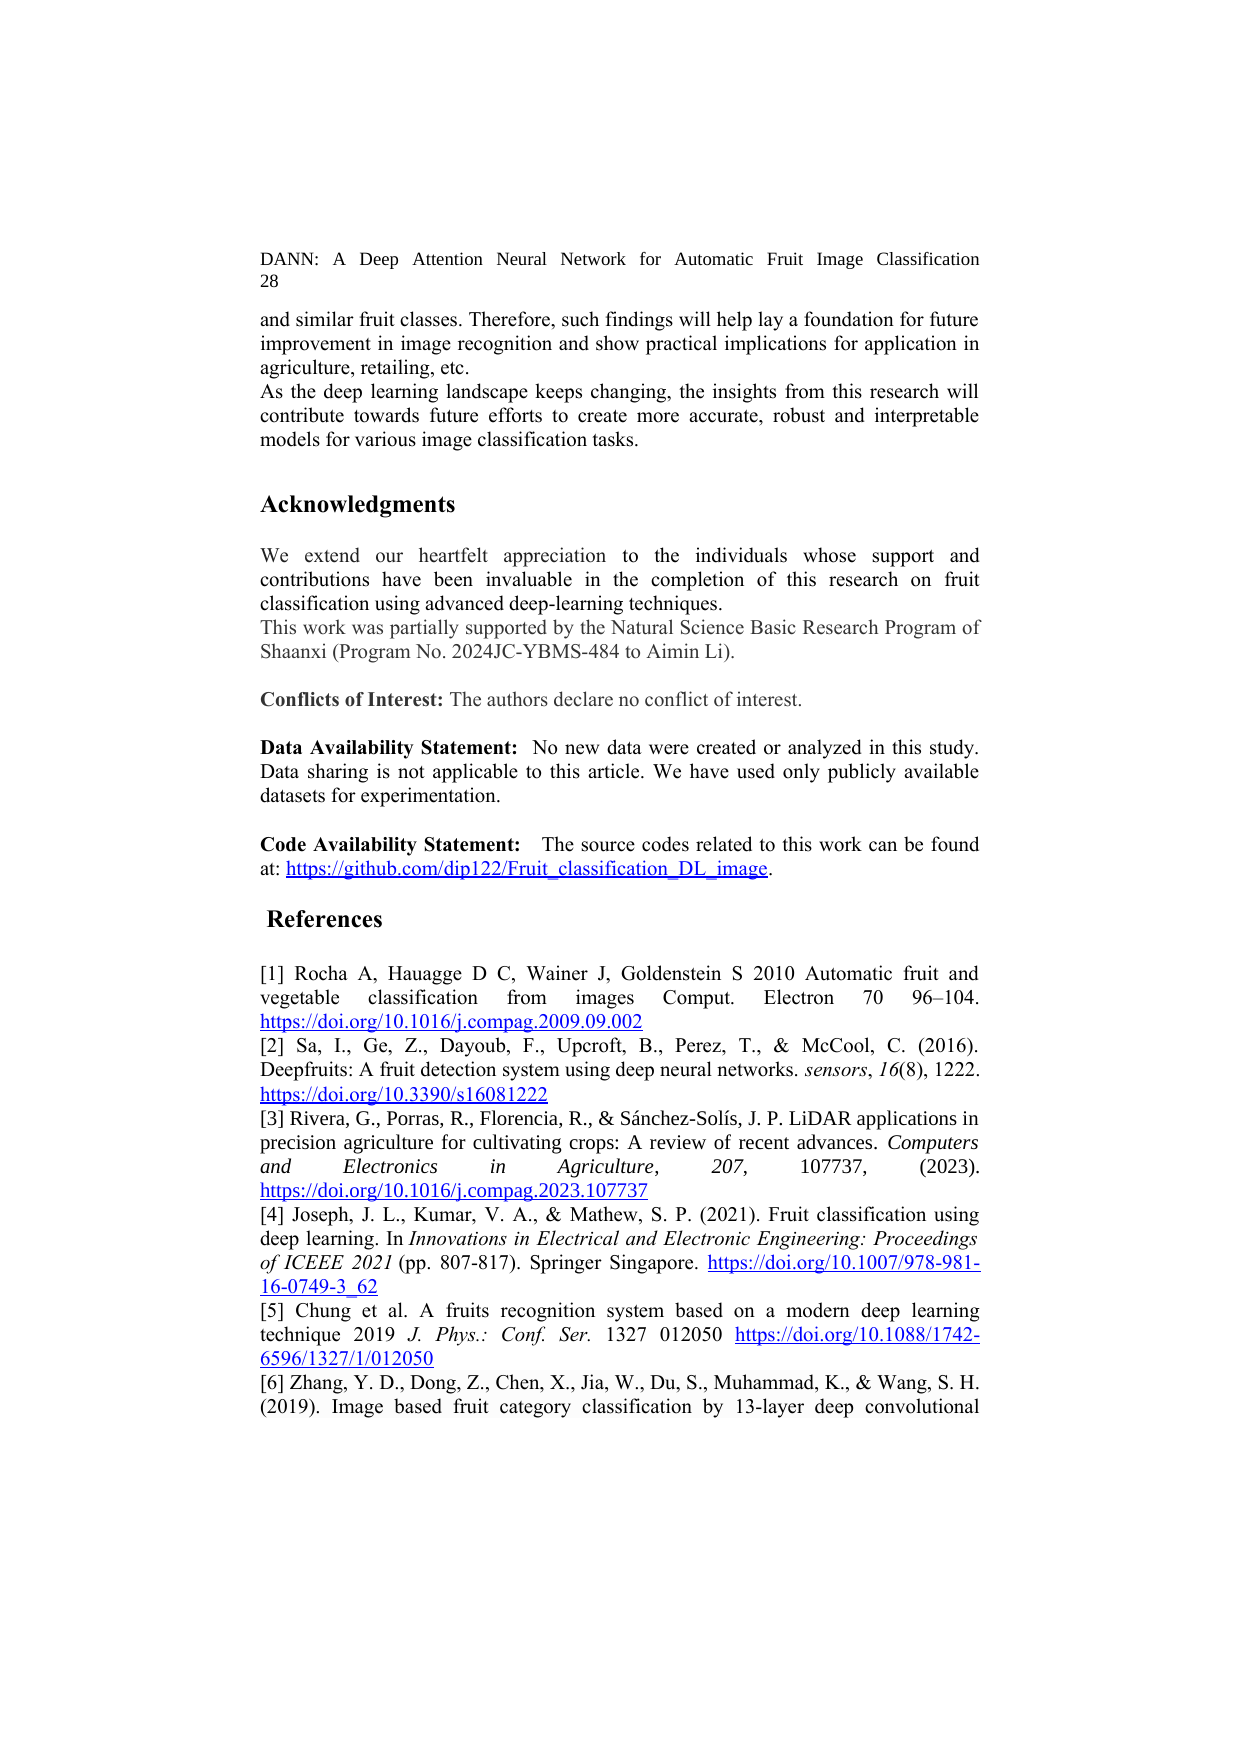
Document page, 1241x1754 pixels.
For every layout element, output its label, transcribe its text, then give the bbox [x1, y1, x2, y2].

text Code Availability Statement: The source codes related to this work can be found at: https://github.com/dip122/Fruit_classification_DL_image. [260, 831, 980, 879]
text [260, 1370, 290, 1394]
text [260, 307, 980, 451]
text [3] Rivera, G., Porras, R., Florencia, R., & Sánchez-Solís, J. P. LiDAR applications in precision agriculture for cultivating crops: A review of recent advances. Computers and Electronics in Agriculture, 207, 107737, (2023). https://doi.org/10.1016/j.compag.2023.107737 [260, 1106, 980, 1202]
text [5] Chung et al. A fruits recognition system based on a modern deep learning technique 2019 J. Phys.: Conf. Ser. 1327 012050 https://doi.org/10.1088/1742-6596/1327/1/012050 [260, 1298, 980, 1370]
text References [260, 904, 980, 932]
text [4] Joseph, J. L., Kumar, V. A., & Mathew, S. P. (2021). Fruit classification using deep learning. In Innovations in Electrical and Electronic Engineering: Proceedings of ICEEE 2021 (pp. 807-817). Springer Singapore. https://doi.org/10.1007/978-981-16-0749-3_62 [260, 1202, 980, 1298]
text This work was partially supported by the Natural Science Basic Research Program of Shaanxi (Program No. 2024JC-YBMS-484 to Aimin Li). [260, 615, 980, 663]
text We extend our heartfelt appreciation to the individuals whose support and contributions have been invaluable in the completion of this research on fruit classification using advanced deep-learning techniques. [260, 543, 980, 615]
text [1] Rocha A, Hauagge D C, Wainer J, Goldenstein S 2010 Automatic fruit and vegetable classification from images Comput. Electron 70 96–104. https://doi.org/10.1016/j.compag.2009.09.002 [260, 961, 980, 1033]
subtitle Acknowledgments [260, 489, 980, 518]
text Data Availability Statement: No new data were created or analyzed in this study. Data sharing is not applicable to this article. We have used only publicly available datasets for experimentation. [260, 735, 980, 807]
text [2] Sa, I., Ge, Z., Dayoub, F., Upcroft, B., Perez, T., & McCool, C. (2016). Deepfruits: A fruit detection system using deep neural networks. sensors, 16(8), 1222. https://doi.org/10.3390/s16081222 [260, 1033, 980, 1106]
text Conflicts of Interest: The authors declare no conflict of interest. [260, 687, 980, 711]
